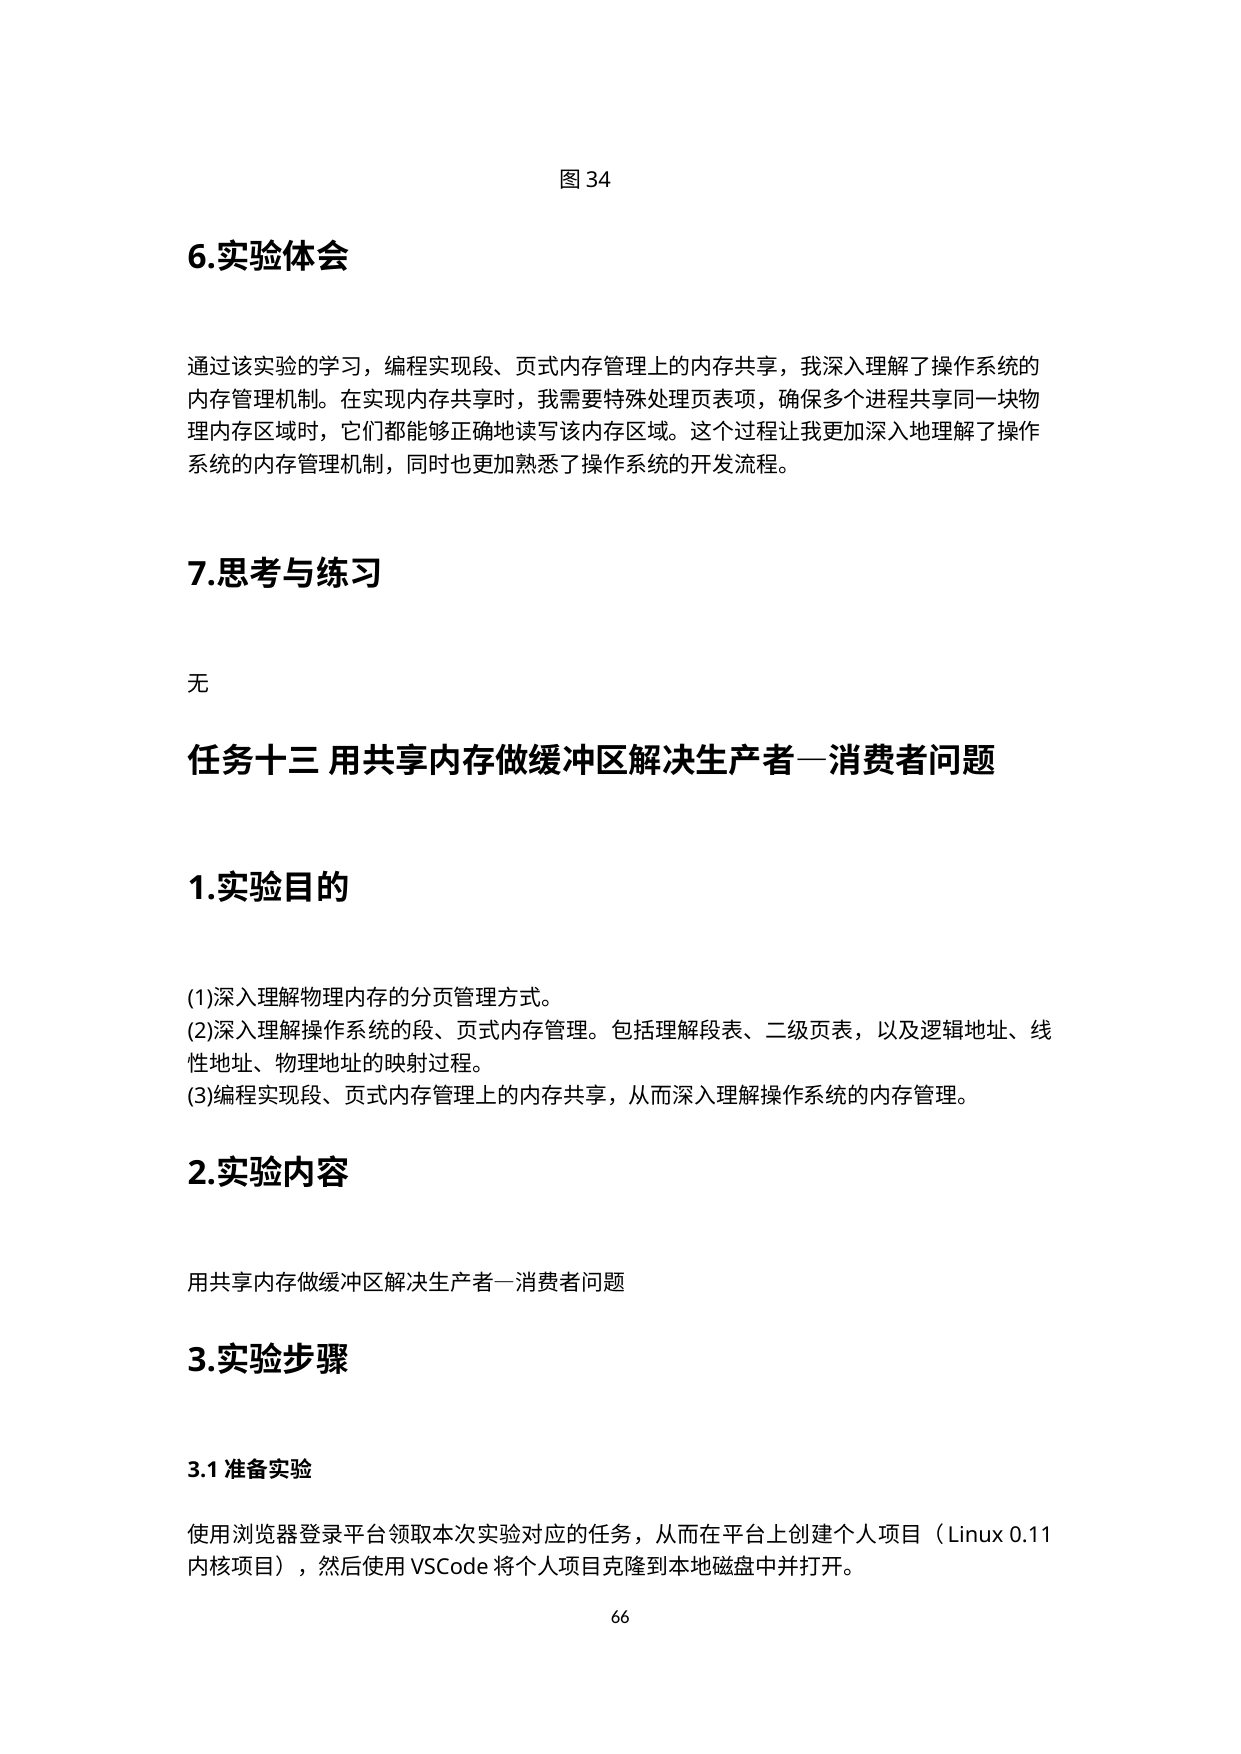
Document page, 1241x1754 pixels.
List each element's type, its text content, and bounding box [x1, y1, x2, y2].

subtitle 6.实验体会 [187, 222, 1053, 287]
text 图34 [187, 162, 1053, 194]
subtitle 2.实验内容 [187, 1137, 1053, 1202]
text 3.1 准备实验 [187, 1452, 1053, 1484]
text 通过该实验的学习，编程实现段、页式内存管理上的内存共享，我深入理解了操作系统的内存管理机制。在实现内存共享时，我需要特殊处理页表项，确保多个进程共享同一块物理内存区域时，它们都能够正确地读写该内存区域。这个过程让我更加深入地理解了操作系统的内存管理机制，同时也更加熟悉了操作系统的开发流程。 [187, 349, 1053, 479]
text (3)编程实现段、页式内存管理上的内存共享，从而深入理解操作系统的内存管理。 [187, 1078, 1053, 1110]
subtitle 1.实验目的 [187, 853, 1053, 918]
text (1)深入理解物理内存的分页管理方式。 [187, 980, 1053, 1013]
subtitle 7.思考与练习 [187, 538, 1053, 603]
subtitle 任务十三 用共享内存做缓冲区解决生产者—消费者问题 [187, 726, 1053, 791]
subtitle 3.实验步骤 [187, 1324, 1053, 1389]
text 无 [187, 666, 1053, 698]
text (2)深入理解操作系统的段、页式内存管理。包括理解段表、二级页表，以及逻辑地址、线性地址、物理地址的映射过程。 [187, 1013, 1053, 1078]
text 使用浏览器登录平台领取本次实验对应的任务，从而在平台上创建个人项目（Linux 0.11 内核项目），然后使用VSCode将个人项目克隆到本地磁盘中并打开。 [187, 1517, 1053, 1582]
text 用共享内存做缓冲区解决生产者—消费者问题 [187, 1264, 1053, 1297]
